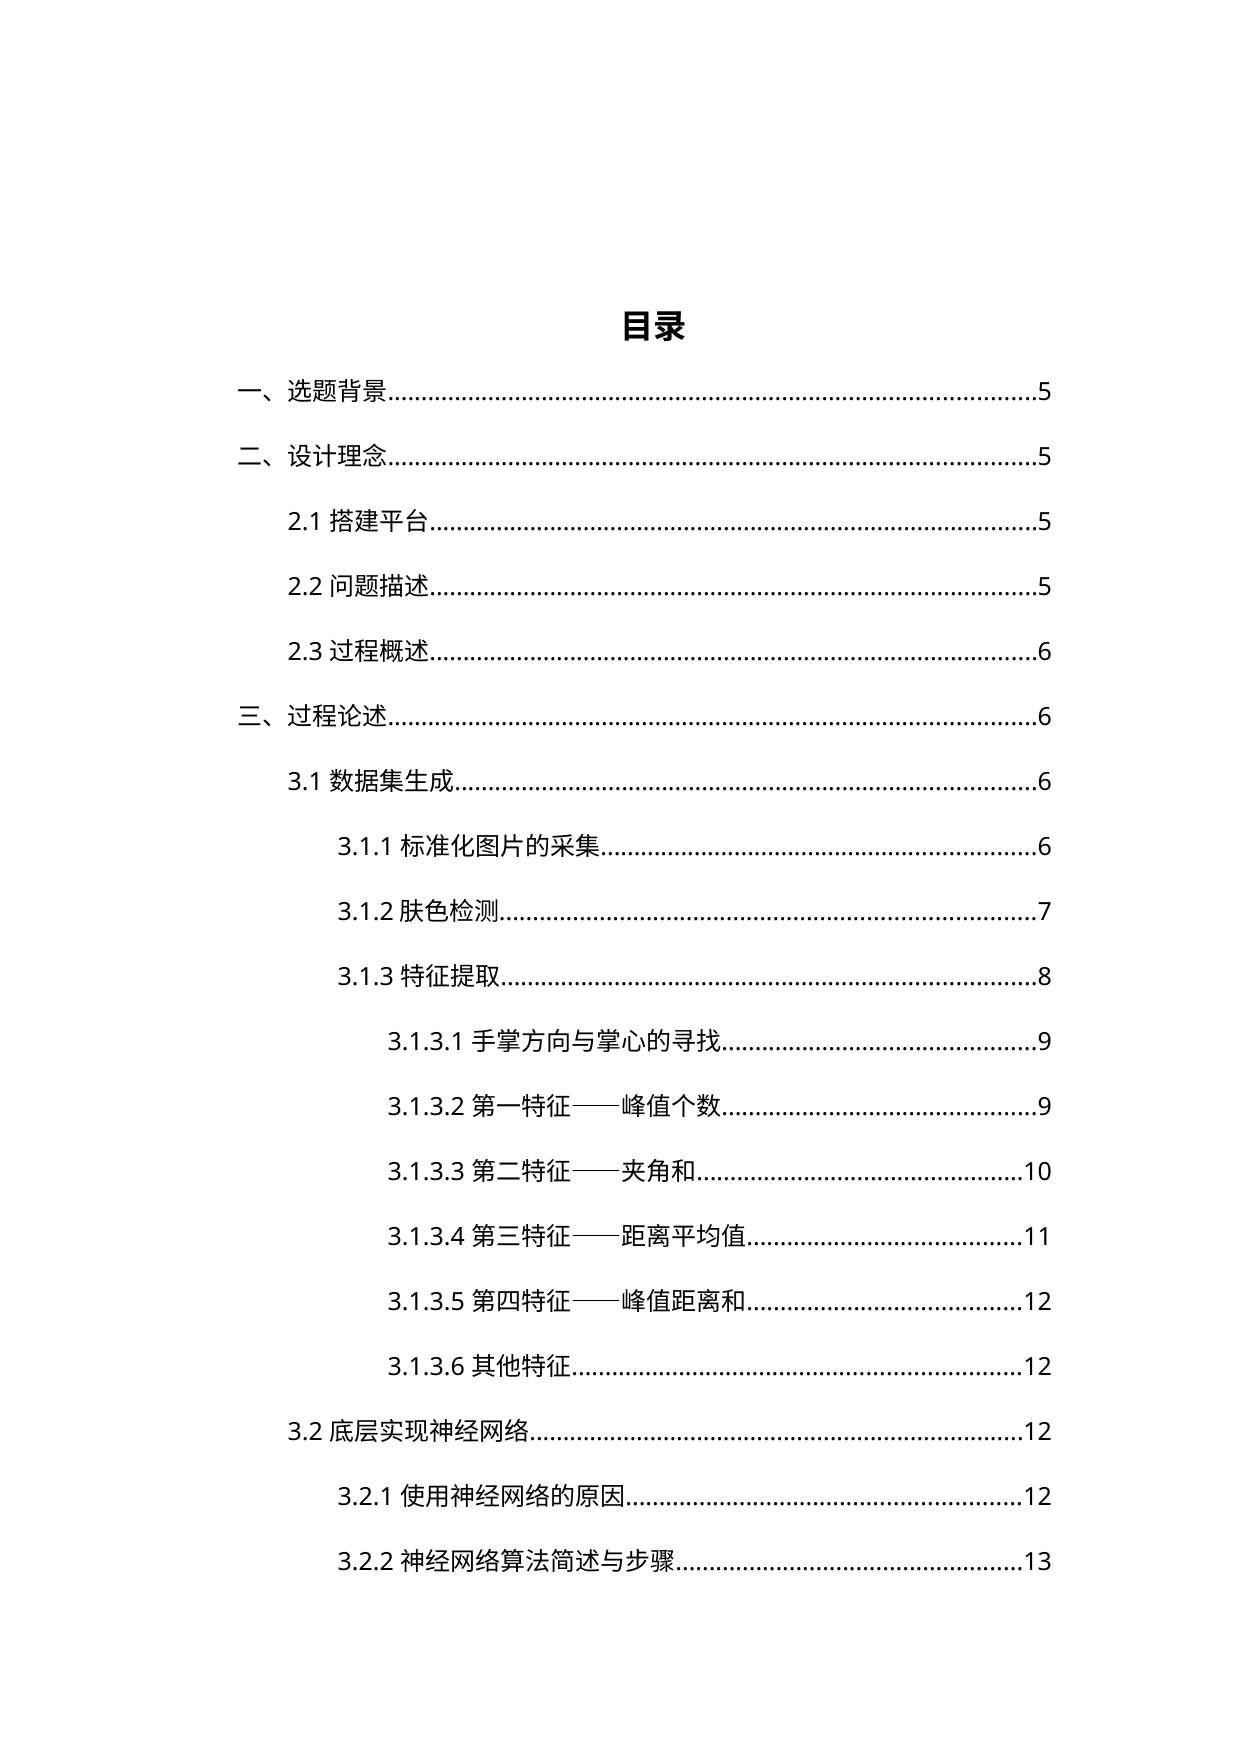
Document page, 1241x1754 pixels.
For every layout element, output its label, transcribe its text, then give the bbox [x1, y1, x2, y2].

text 3.2 底层实现神经网络 12 [237, 1397, 1053, 1462]
text 3.2.2 神经网络算法简述与步骤 13 [287, 1527, 1053, 1592]
text 3.1.2肤色检测 7 [287, 877, 1053, 942]
text 3.1.1 标准化图片的采集 6 [287, 812, 1053, 877]
text 3.1.3.1 手掌方向与掌心的寻找 9 [337, 1007, 1053, 1072]
text 3.1.3.6 其他特征 12 [337, 1332, 1053, 1397]
text 3.1.3.2 第一特征——峰值个数 9 [337, 1072, 1053, 1137]
text 2.1 搭建平台 5 [237, 487, 1053, 552]
text 三、过程论述 6 [187, 682, 1053, 747]
text 二、设计理念 5 [187, 422, 1053, 487]
text 一、选题背景 5 [187, 357, 1053, 422]
text 2.2 问题描述 5 [237, 552, 1053, 617]
text 3.1.3.5 第四特征——峰值距离和 12 [337, 1267, 1053, 1332]
text 3.2.1 使用神经网络的原因 12 [287, 1462, 1053, 1527]
text 2.3 过程概述 6 [237, 617, 1053, 682]
text 3.1 数据集生成 6 [237, 747, 1053, 812]
text 3.1.3 特征提取 8 [287, 942, 1053, 1007]
text 目录 [187, 292, 1053, 357]
text 3.1.3.4 第三特征——距离平均值 11 [337, 1202, 1053, 1267]
text 3.1.3.3 第二特征——夹角和 10 [337, 1137, 1053, 1202]
